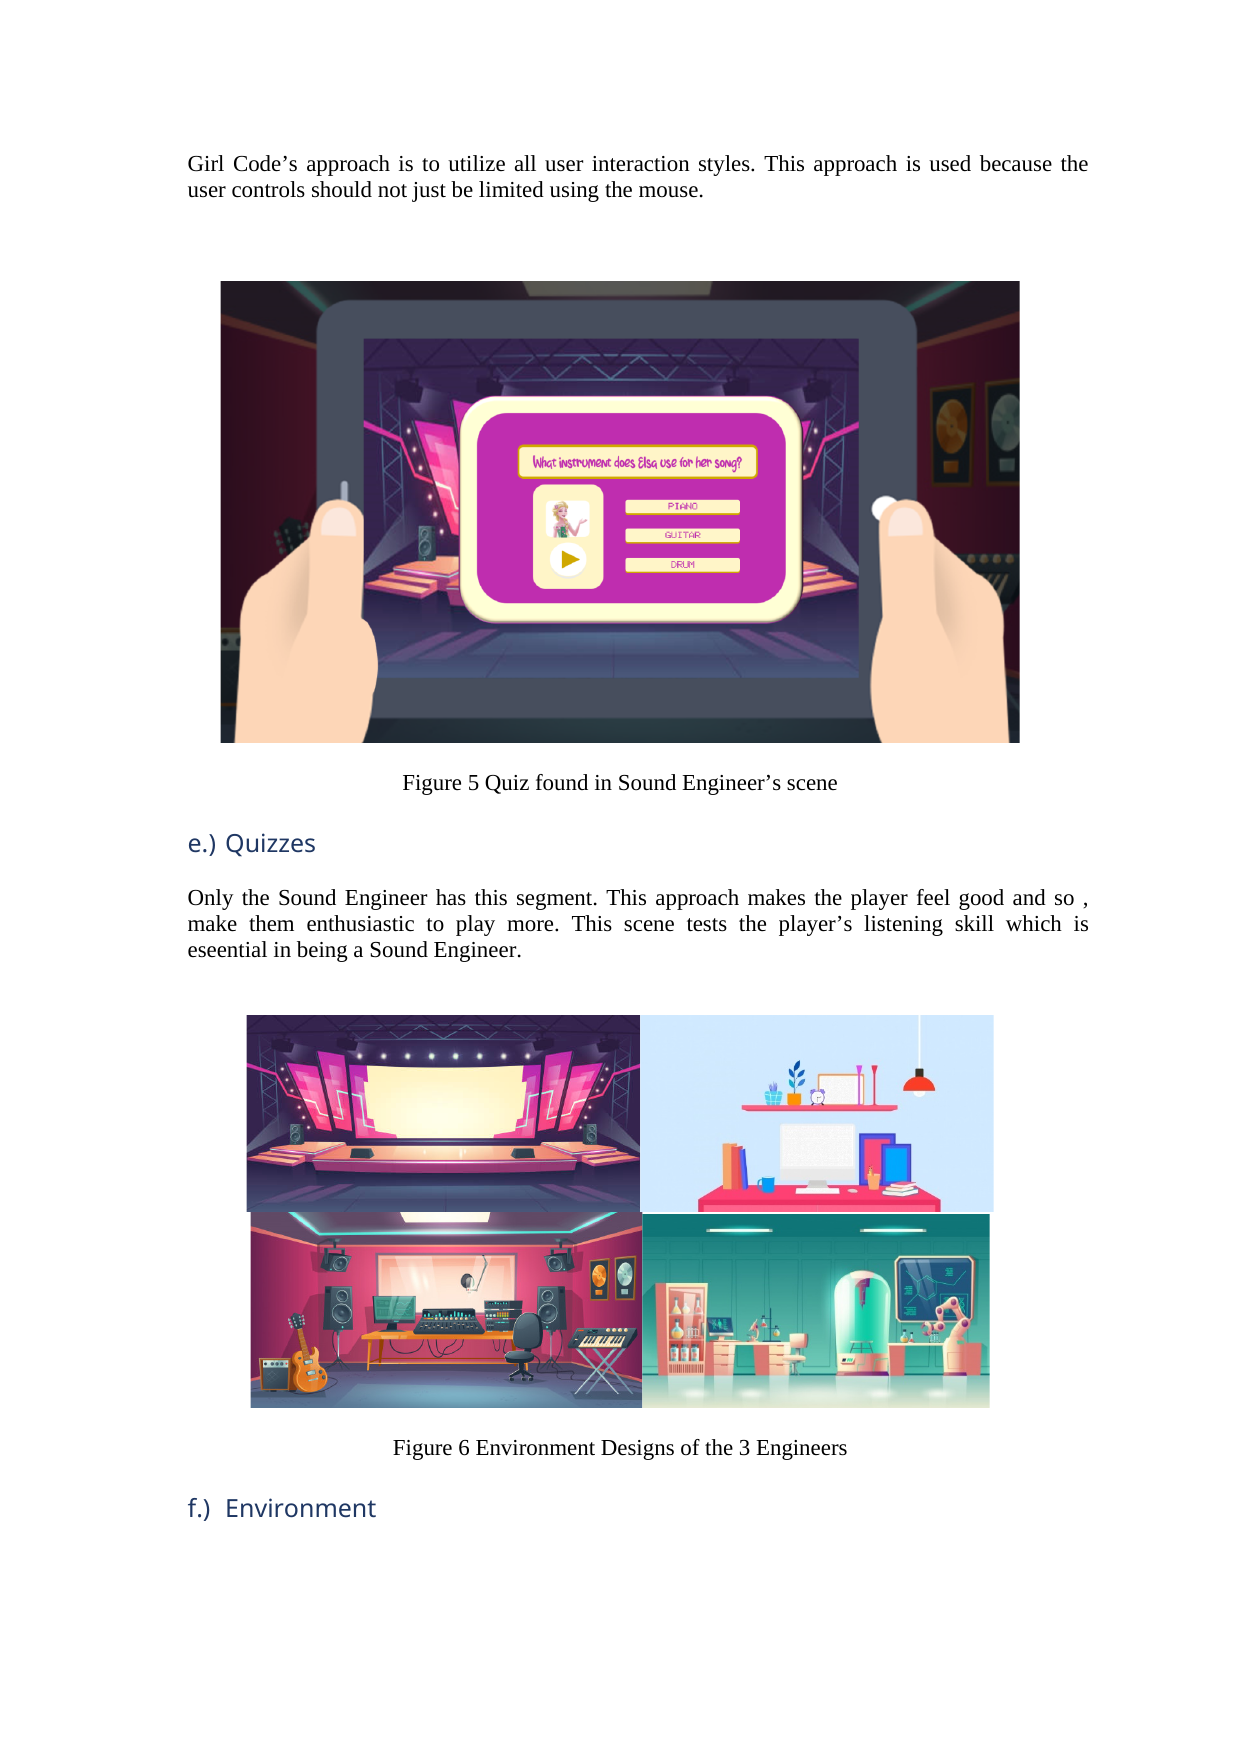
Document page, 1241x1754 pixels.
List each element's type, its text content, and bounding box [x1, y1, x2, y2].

text Figure 5 Quiz found in Sound Engineer’s scene [150, 769, 1090, 795]
picture [246, 1015, 994, 1408]
picture [220, 281, 1020, 743]
subtitle Environment [187, 1491, 1090, 1525]
text Only the Sound Engineer has this segment. This approach makes the player feel good and so , make them enthusiastic to play more. This scene tests the player’s listening skill which is eseential in being a Sound Engineer. [187, 884, 1090, 963]
subtitle Quizzes [187, 826, 1090, 860]
text Girl Code’s approach is to utilize all user interaction styles. This approach is used because the user controls should not just be limited using the mouse. [187, 150, 1090, 203]
text Figure 6 Environment Designs of the 3 Engineers [150, 1434, 1090, 1461]
